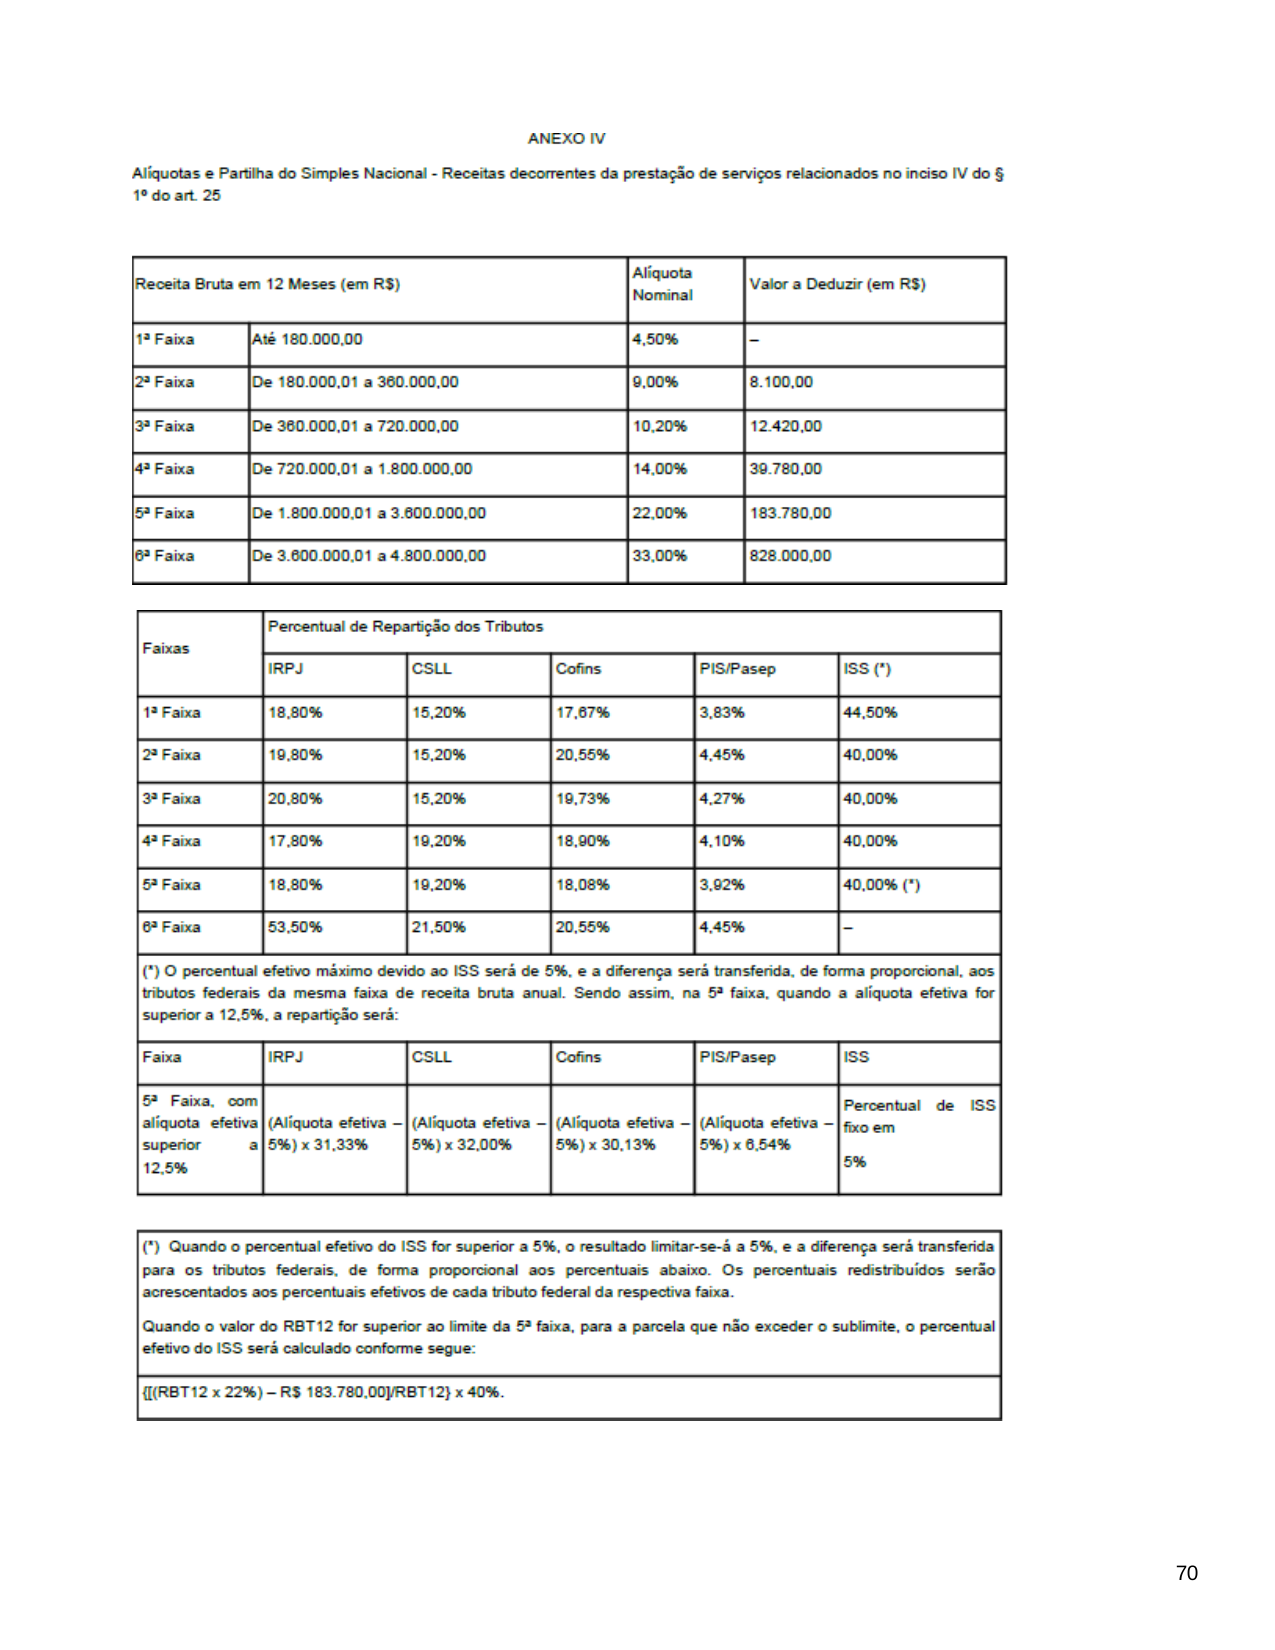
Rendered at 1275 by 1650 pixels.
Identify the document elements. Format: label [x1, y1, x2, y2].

picture [136, 610, 1004, 1421]
picture [132, 133, 1009, 585]
